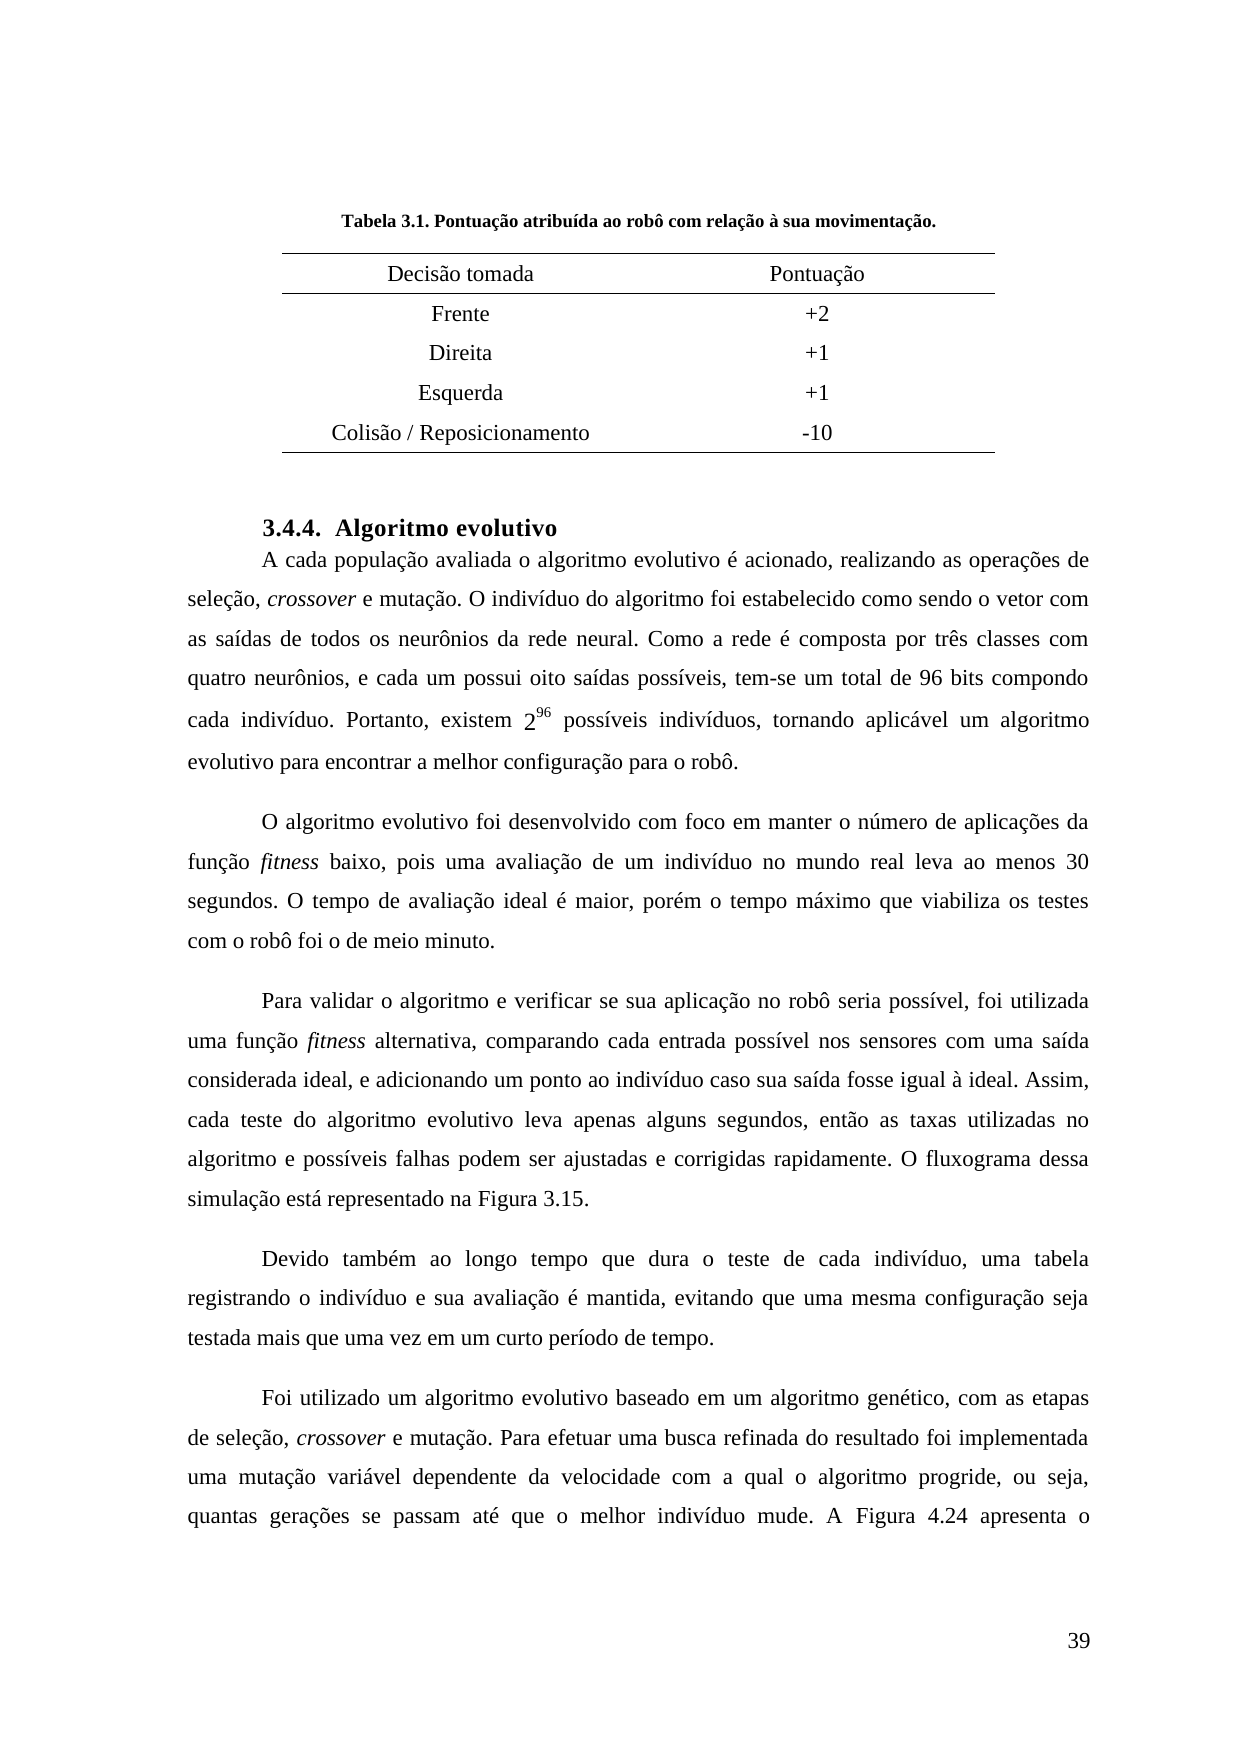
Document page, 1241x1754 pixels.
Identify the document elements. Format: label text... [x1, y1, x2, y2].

table_cell +1 [639, 373, 995, 412]
table_cell +1 [639, 333, 995, 372]
text O algoritmo evolutivo foi desenvolvido com foco em manter o número de aplicações da função fitness baixo, pois uma avaliação de um indivíduo no mundo real leva ao menos 30 segundos. O tempo de avaliação ideal é maior, porém o tempo máximo que viabiliza os testes com o robô foi o de meio minuto. [187, 808, 1090, 953]
table_cell Colisão / Reposicionamento [282, 412, 639, 452]
table_header Decisão tomada [282, 254, 639, 293]
text Devido também ao longo tempo que dura o teste de cada indivíduo, uma tabela registrando o indivíduo e sua avaliação é mantida, evitando que uma mesma configuração seja testada mais que uma vez em um curto período de tempo. [187, 1245, 1090, 1350]
table_header Pontuação [639, 254, 995, 293]
text A cada população avaliada o algoritmo evolutivo é acionado, realizando as operações de seleção, crossover e mutação. O indivíduo do algoritmo foi estabelecido como sendo o vetor com as saídas de todos os neurônios da rede neural. Como a rede é composta por três classes com quatro neurônios, e cada um possui oito saídas possíveis, tem-se um total de 96 bits compondo cada indivíduo. Portanto, existem possíveis indivíduos, tornando aplicável um algoritmo evolutivo para encontrar a melhor configuração para o robô. [187, 546, 1090, 774]
table_cell -10 [639, 412, 995, 452]
table_cell +2 [639, 294, 995, 332]
table_cell Esquerda [282, 373, 639, 412]
table_cell Direita [282, 333, 639, 372]
subtitle Algoritmo evolutivo [262, 513, 1090, 542]
table_cell Frente [282, 294, 639, 332]
